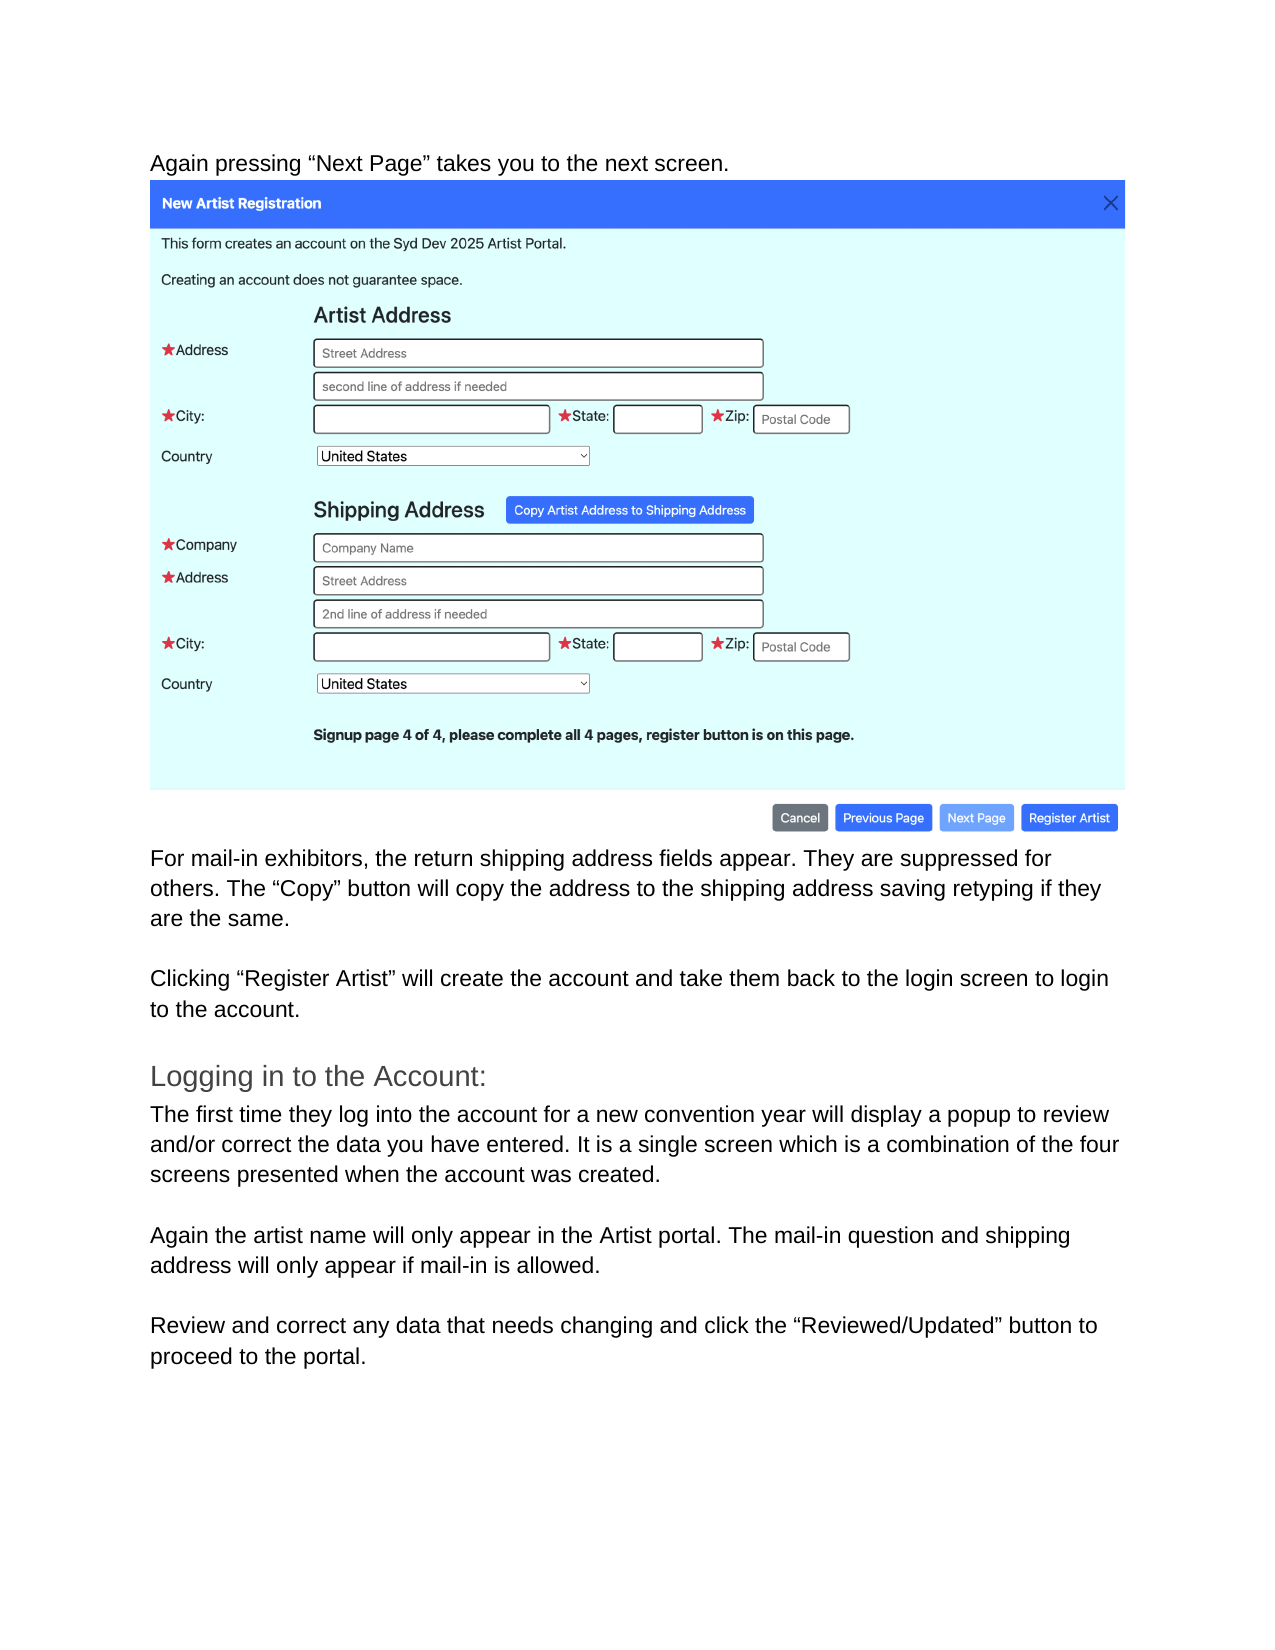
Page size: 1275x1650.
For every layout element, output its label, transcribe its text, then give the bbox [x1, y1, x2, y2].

subtitle Logging in to the Account: [150, 1059, 1125, 1093]
text Again pressing “Next Page” takes you to the next screen. [150, 150, 1125, 176]
text The first time they log into the account for a new convention year will display a popup to review and/or correct the data you have entered. It is a single screen which is a combination of the four screens presented when the account was created. [150, 1101, 1125, 1188]
picture [150, 180, 1125, 841]
text Review and correct any data that needs changing and click the “Reviewed/Updated” button to proceed to the portal. [150, 1312, 1125, 1369]
text Clicking “Register Artist” will create the account and take them back to the login screen to login to the account. [150, 965, 1125, 1022]
text For mail-in exhibitors, the return shipping address fields appear. They are suppressed for others. The “Copy” button will copy the address to the shipping address saving retyping if they are the same. [150, 844, 1125, 931]
text Again the artist name will only appear in the Artist portal. The mail-in question and shipping address will only appear if mail-in is allowed. [150, 1222, 1125, 1278]
